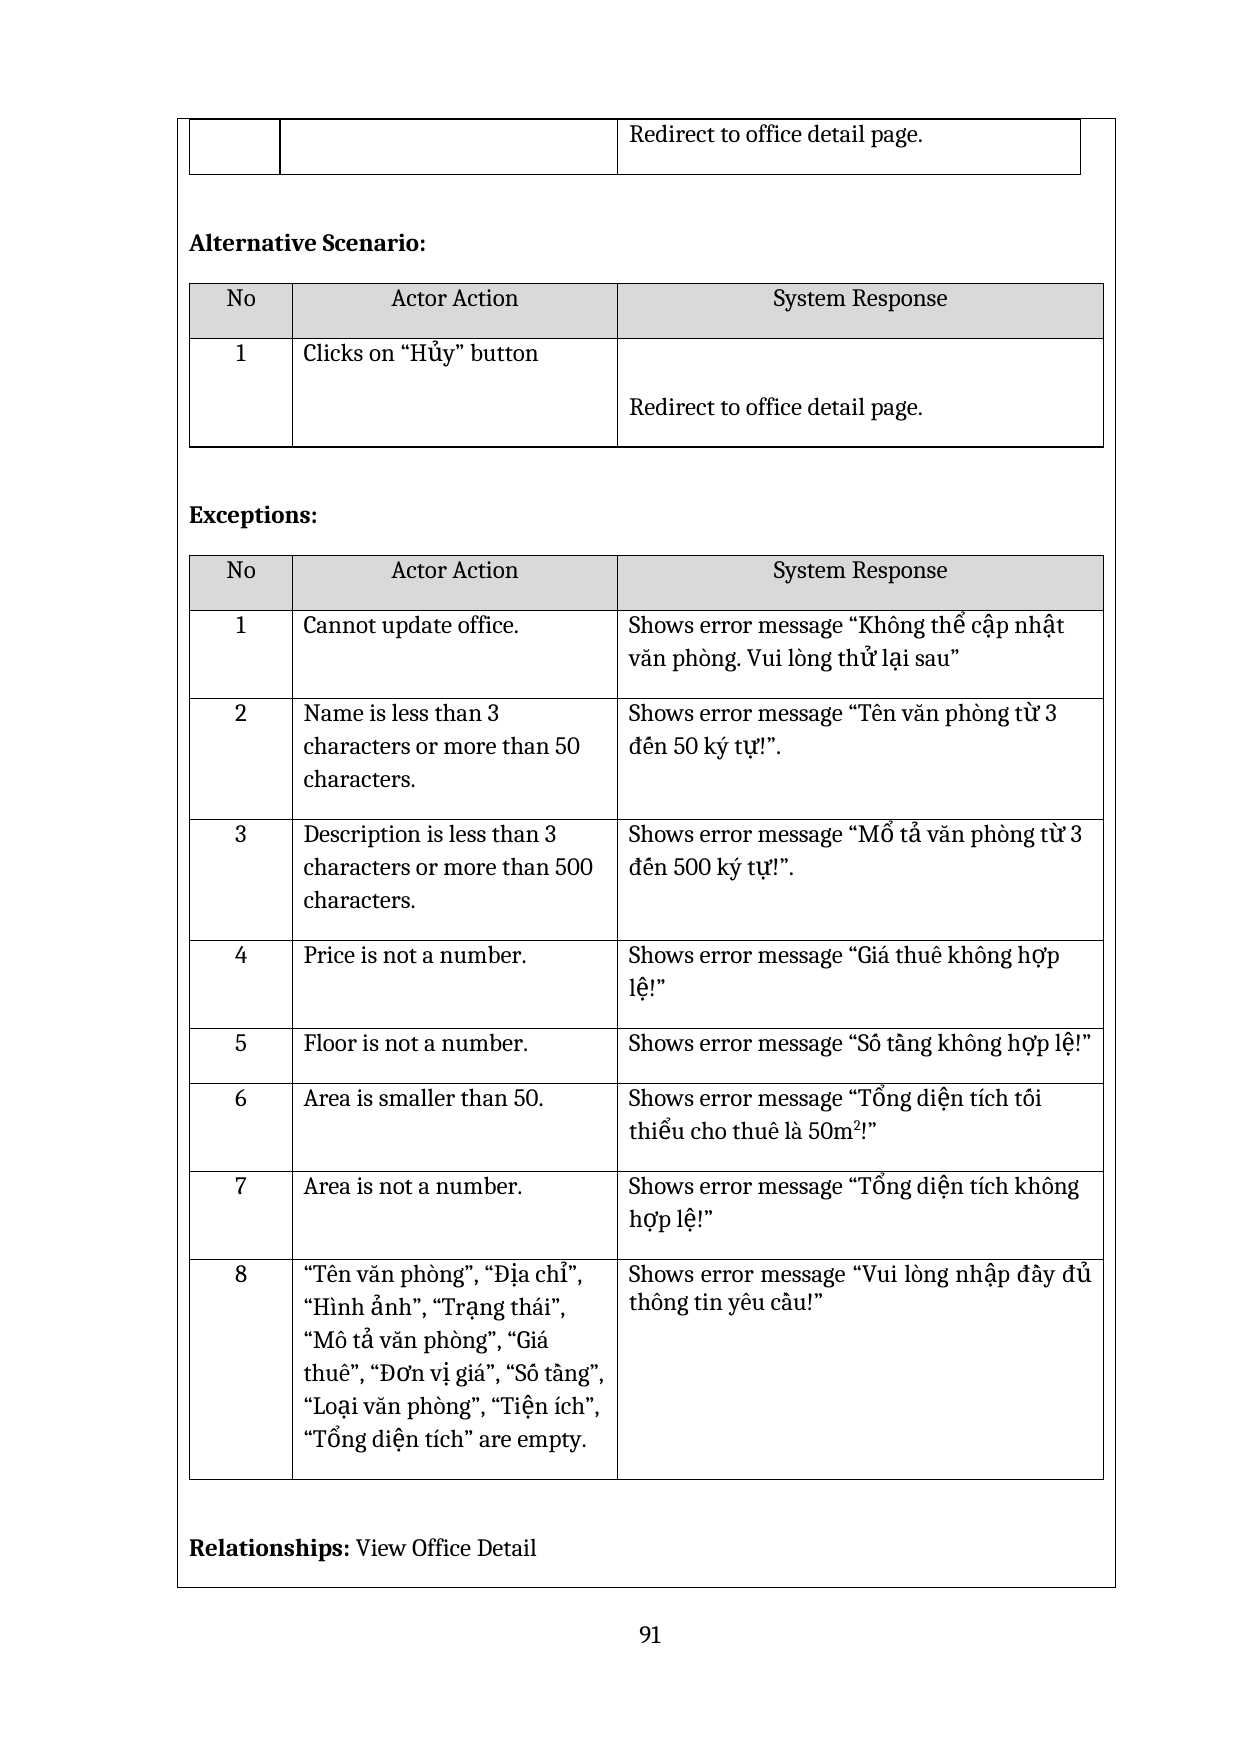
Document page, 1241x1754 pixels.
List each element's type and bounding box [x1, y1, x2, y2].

table_cell [178, 119, 1115, 1587]
